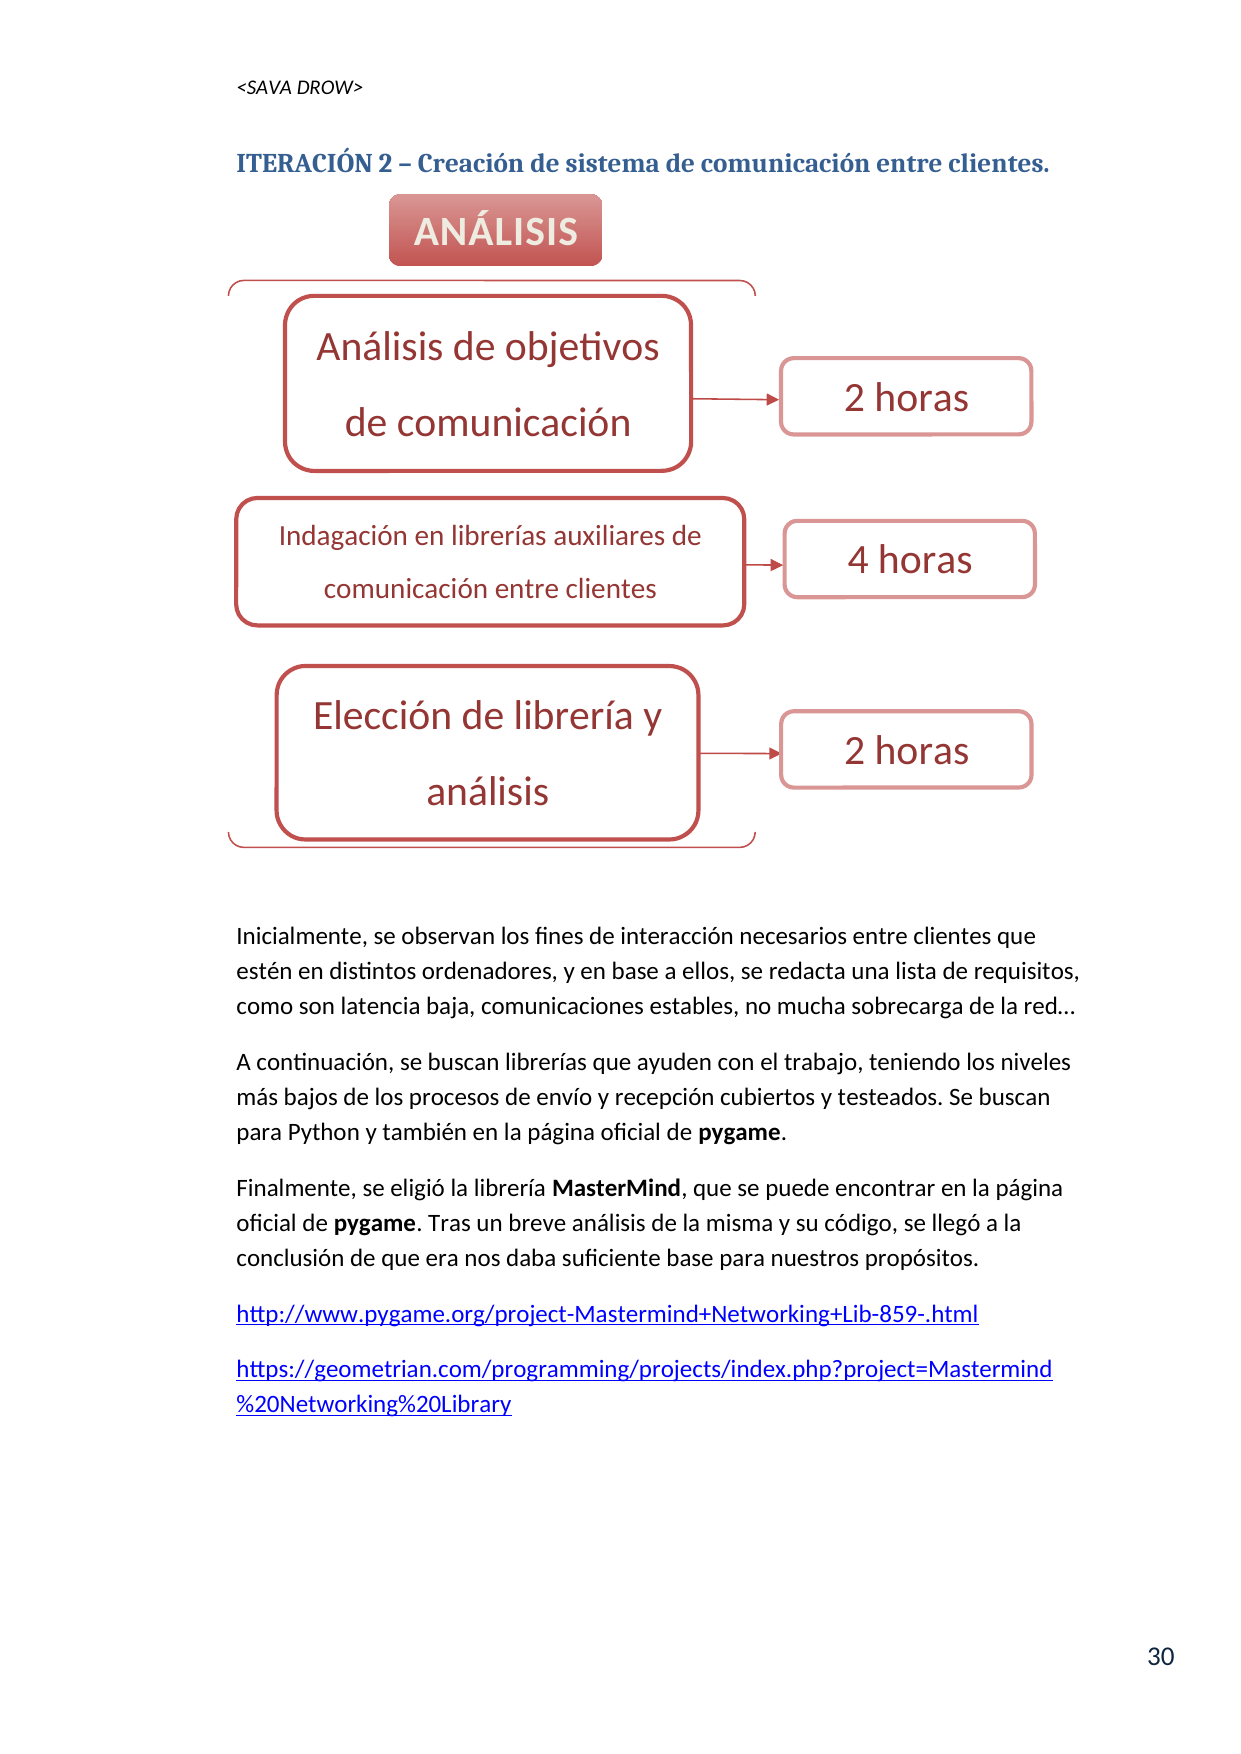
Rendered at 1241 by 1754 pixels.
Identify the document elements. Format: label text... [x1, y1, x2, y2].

text http://www.pygame.org/project-Mastermind+Networking+Lib-859-.html [236, 1298, 1092, 1328]
text A continuación, se buscan librerías que ayuden con el trabajo, teniendo los niveles más bajos de los procesos de envío y recepción cubiertos y testeados. Se buscan para Python y también en la página oficial de pygame. [236, 1046, 1092, 1147]
subtitle ITERACIÓN 2 – Creación de sistema de comunicación entre clientes. [236, 148, 1092, 179]
text https://geometrian.com/programming/projects/index.php?project=Mastermind%20Networking%20Library [236, 1353, 1092, 1419]
text Inicialmente, se observan los fines de interacción necesarios entre clientes que estén en distintos ordenadores, y en base a ellos, se redacta una lista de requisitos, como son latencia baja, comunicaciones estables, no mucha sobrecarga de la red… [236, 920, 1092, 1021]
text Finalmente, se eligió la librería MasterMind, que se puede encontrar en la página oficial de pygame. Tras un breve análisis de la misma y su código, se llegó a la conclusión de que era nos daba suficiente base para nuestros propósitos. [236, 1172, 1092, 1272]
